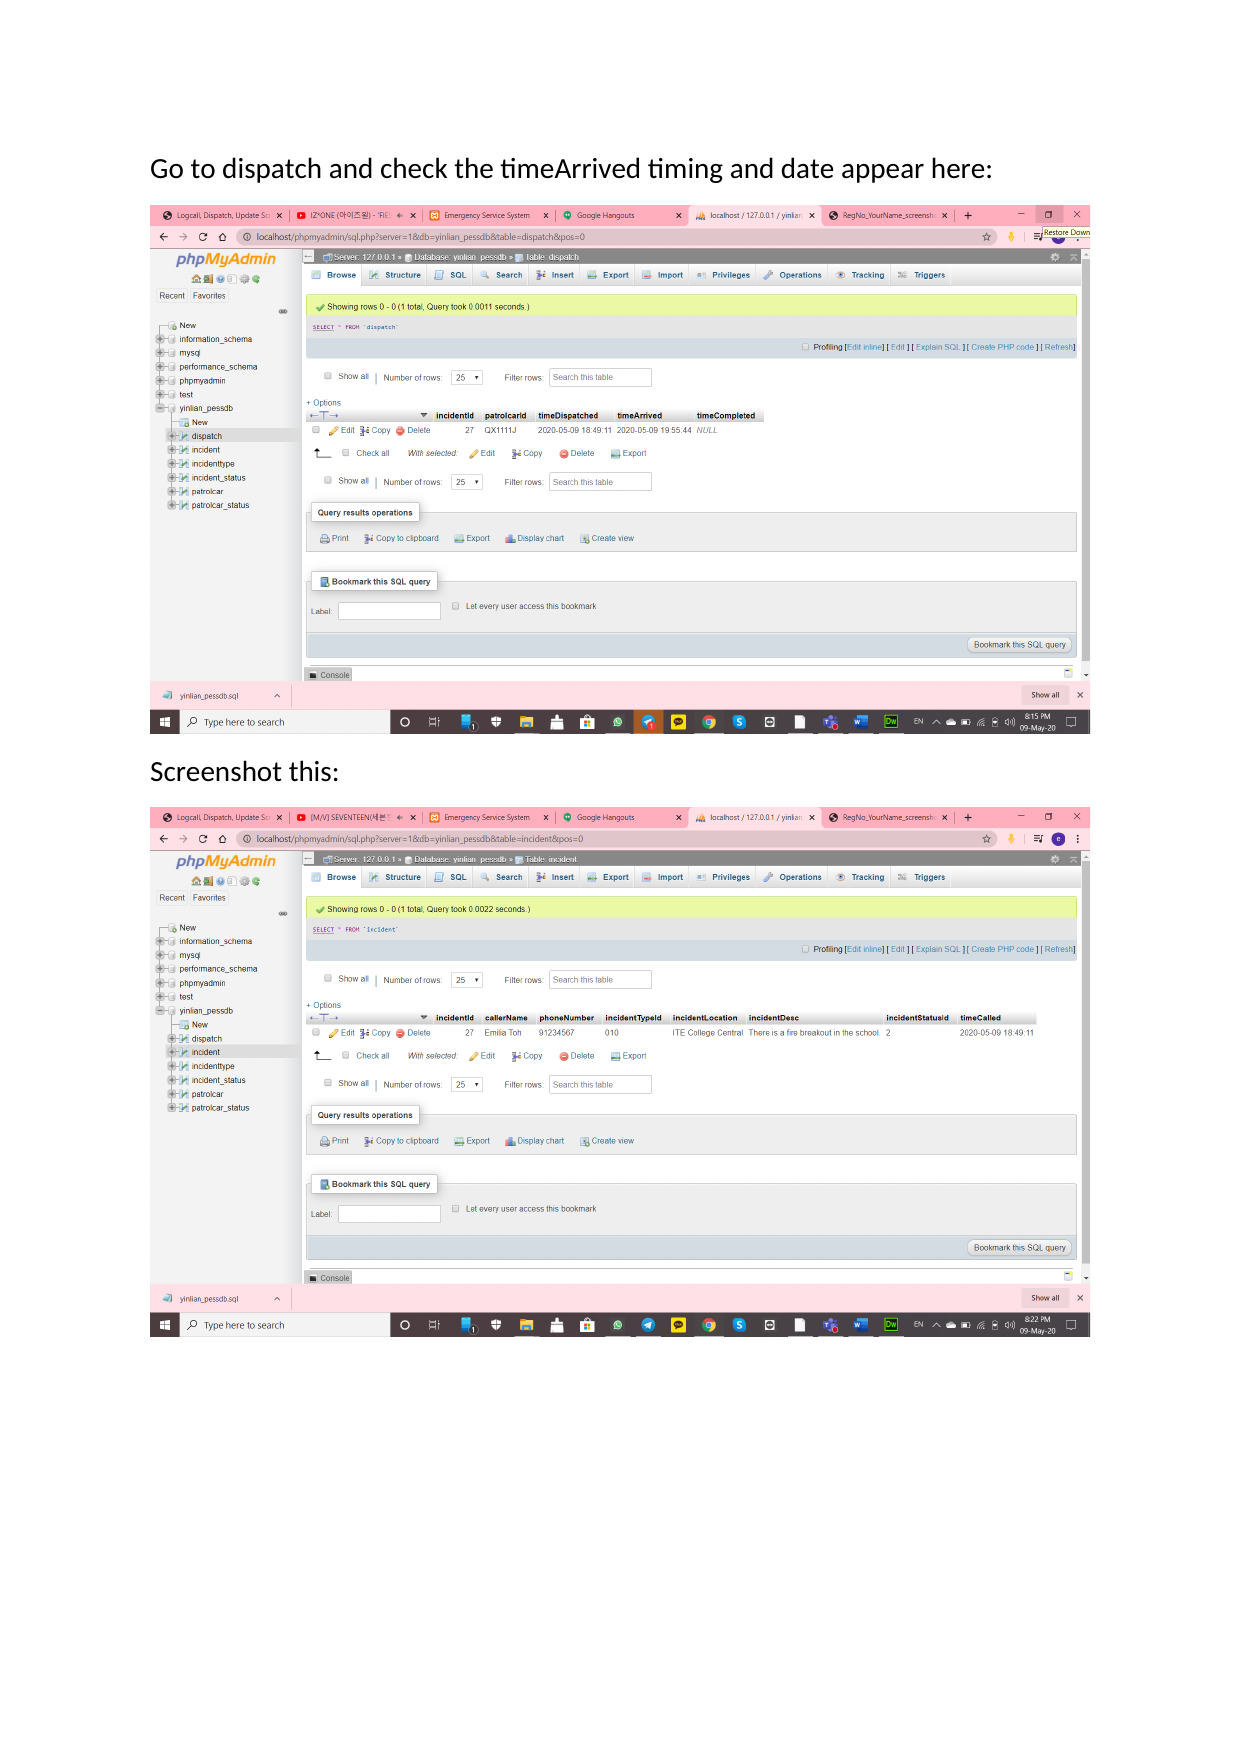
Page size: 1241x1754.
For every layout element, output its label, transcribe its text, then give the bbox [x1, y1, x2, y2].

picture [150, 807, 1091, 1337]
text Screenshot this: [150, 753, 1090, 788]
text Go to dispatch and check the timeArrived timing and date appear here: [150, 150, 1090, 186]
picture [150, 205, 1091, 734]
